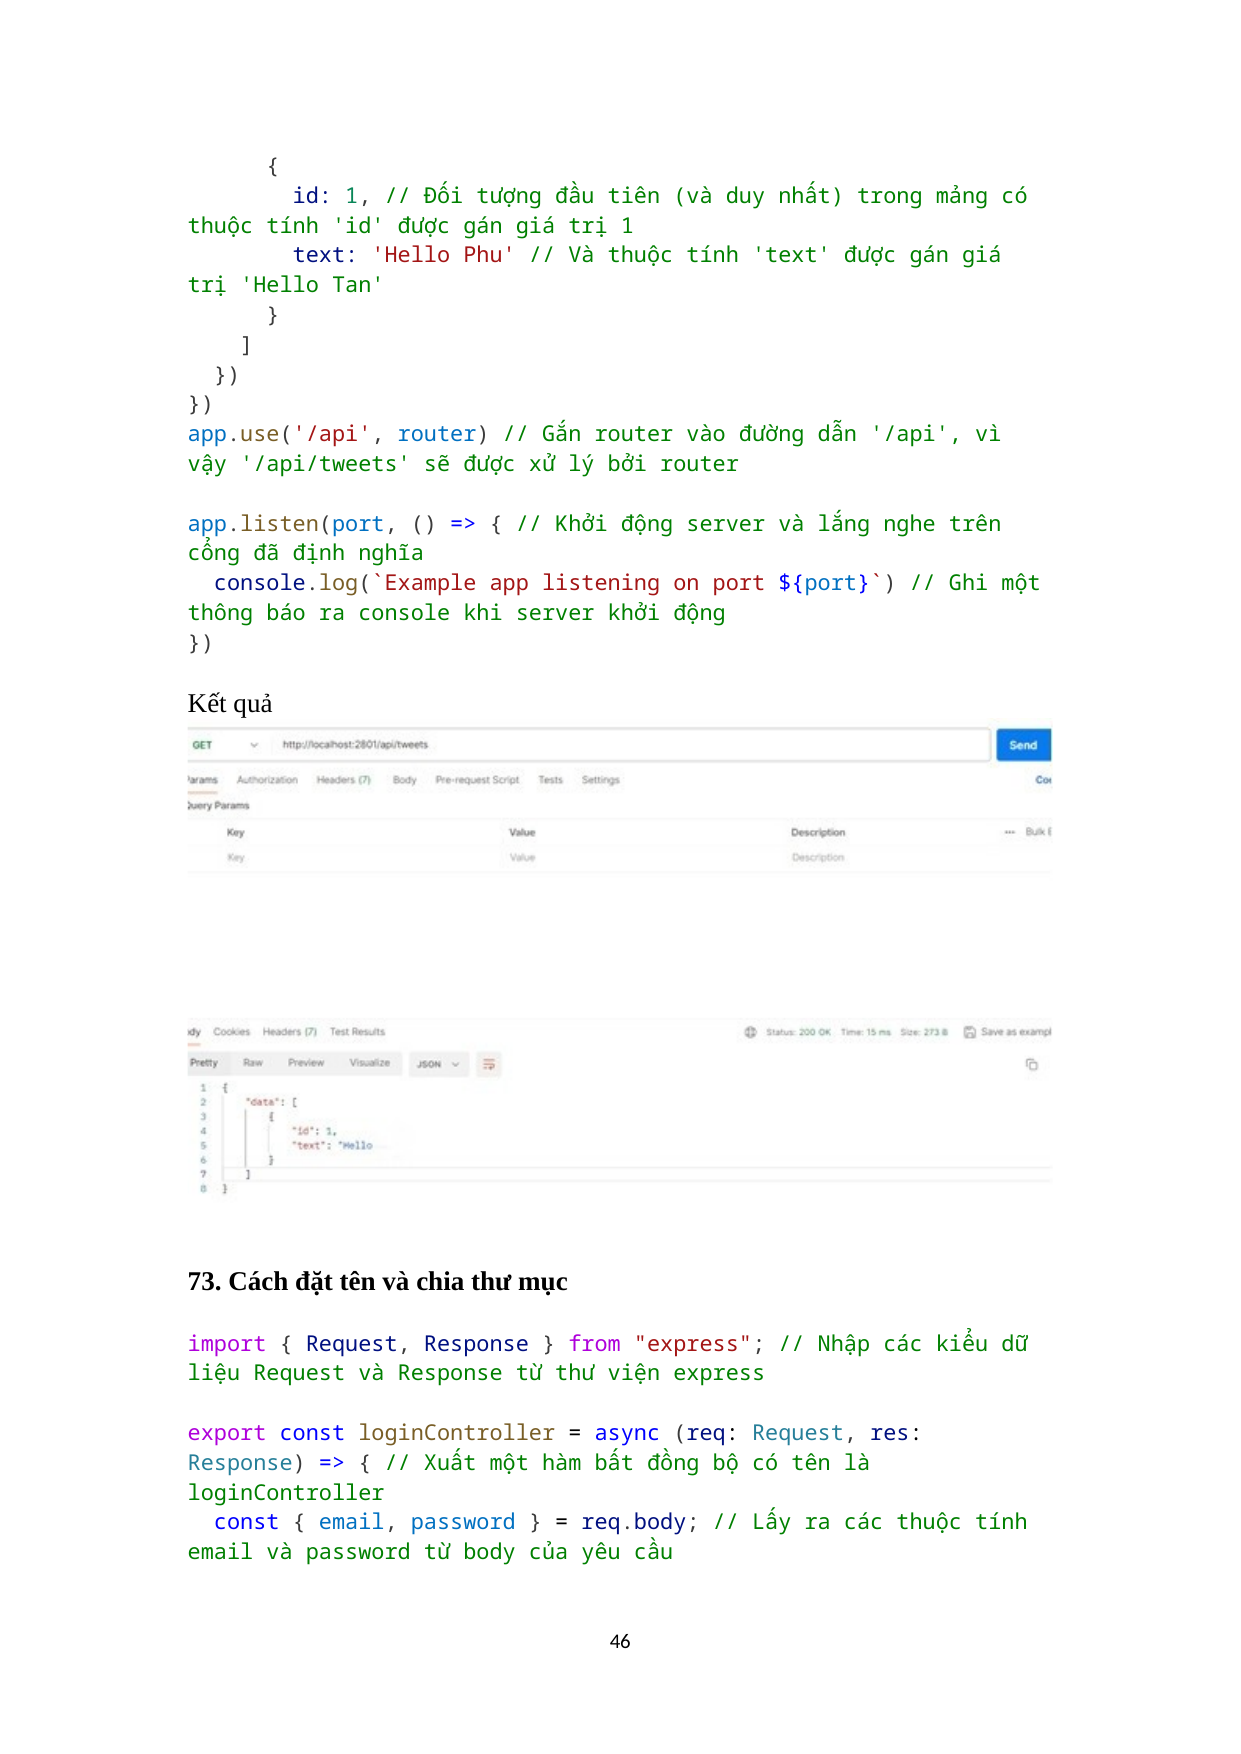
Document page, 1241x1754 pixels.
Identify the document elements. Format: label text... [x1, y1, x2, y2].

text const { email, password } = req.body; // Lấy ra các thuộc tính email và password từ body của yêu cầu [187, 1506, 1053, 1566]
text export const loginController = async (req: Request, res: Response) => { // Xuất một hàm bất đồng bộ có tên là loginController [187, 1417, 1053, 1506]
text }) [187, 388, 1053, 418]
text app.listen(port, () => { // Khởi động server và lắng nghe trên cổng đã định nghĩa [187, 507, 1053, 567]
text }) [187, 627, 1053, 656]
text id: 1, // Đối tượng đầu tiên (và duy nhất) trong mảng có thuộc tính 'id' được gán giá trị 1 [187, 180, 1053, 239]
text import { Request, Response } from "express"; // Nhập các kiểu dữ liệu Request và Response từ thư viện express [187, 1327, 1053, 1387]
text app.use('/api', router) // Gắn router vào đường dẫn '/api', vì vậy '/api/tweets' sẽ được xử lý bởi router [187, 418, 1053, 478]
text console.log(`Example app listening on port ${port}`) // Ghi một thông báo ra console khi server khởi động [187, 567, 1053, 627]
text }) [187, 358, 1053, 388]
text } [187, 299, 1053, 329]
text Kết quả [187, 688, 1053, 718]
picture [187, 718, 1053, 1203]
list Cách đặt tên và chia thư mục [187, 1265, 1053, 1296]
text { [187, 150, 1053, 180]
text ] [187, 329, 1053, 358]
text text: 'Hello Phu' // Và thuộc tính 'text' được gán giá trị 'Hello Tan' [187, 239, 1053, 299]
